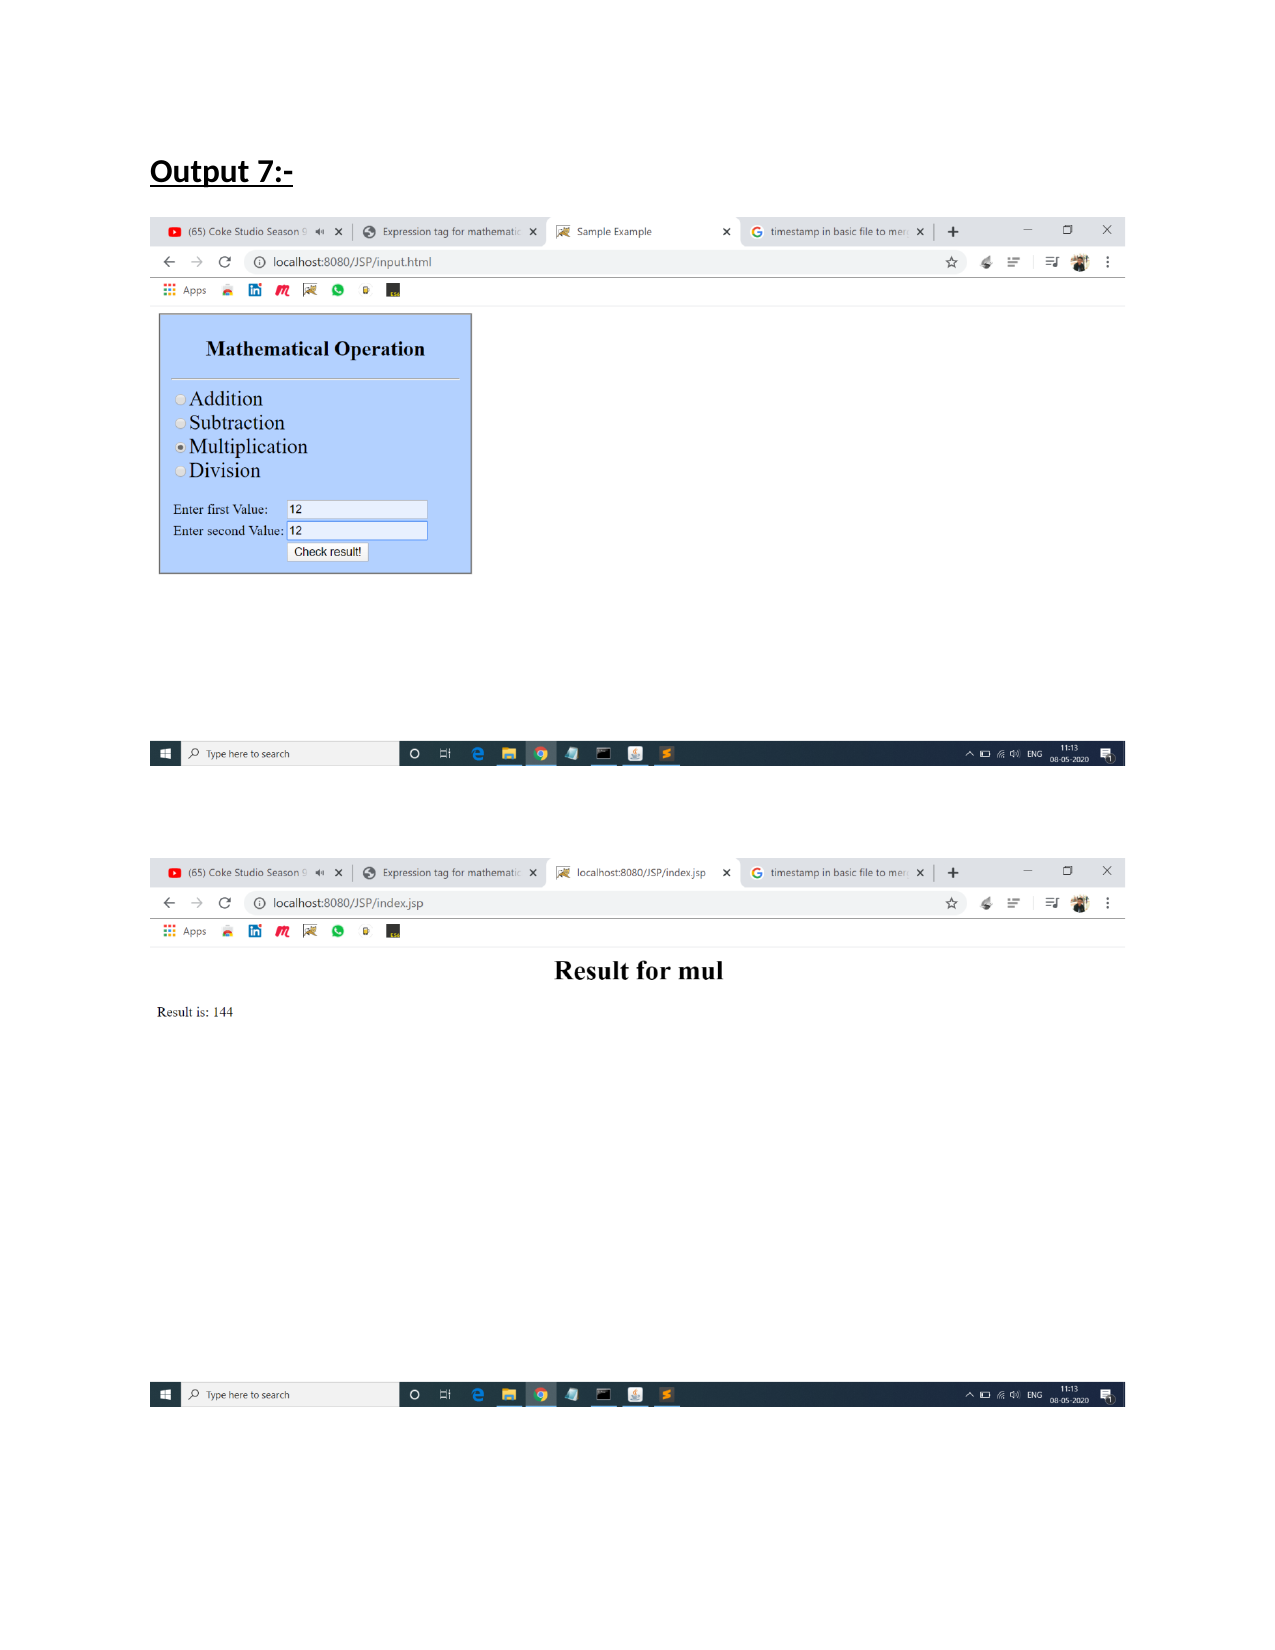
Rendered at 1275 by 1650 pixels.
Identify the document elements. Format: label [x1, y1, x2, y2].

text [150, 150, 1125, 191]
picture [150, 858, 1125, 1407]
picture [150, 217, 1125, 766]
